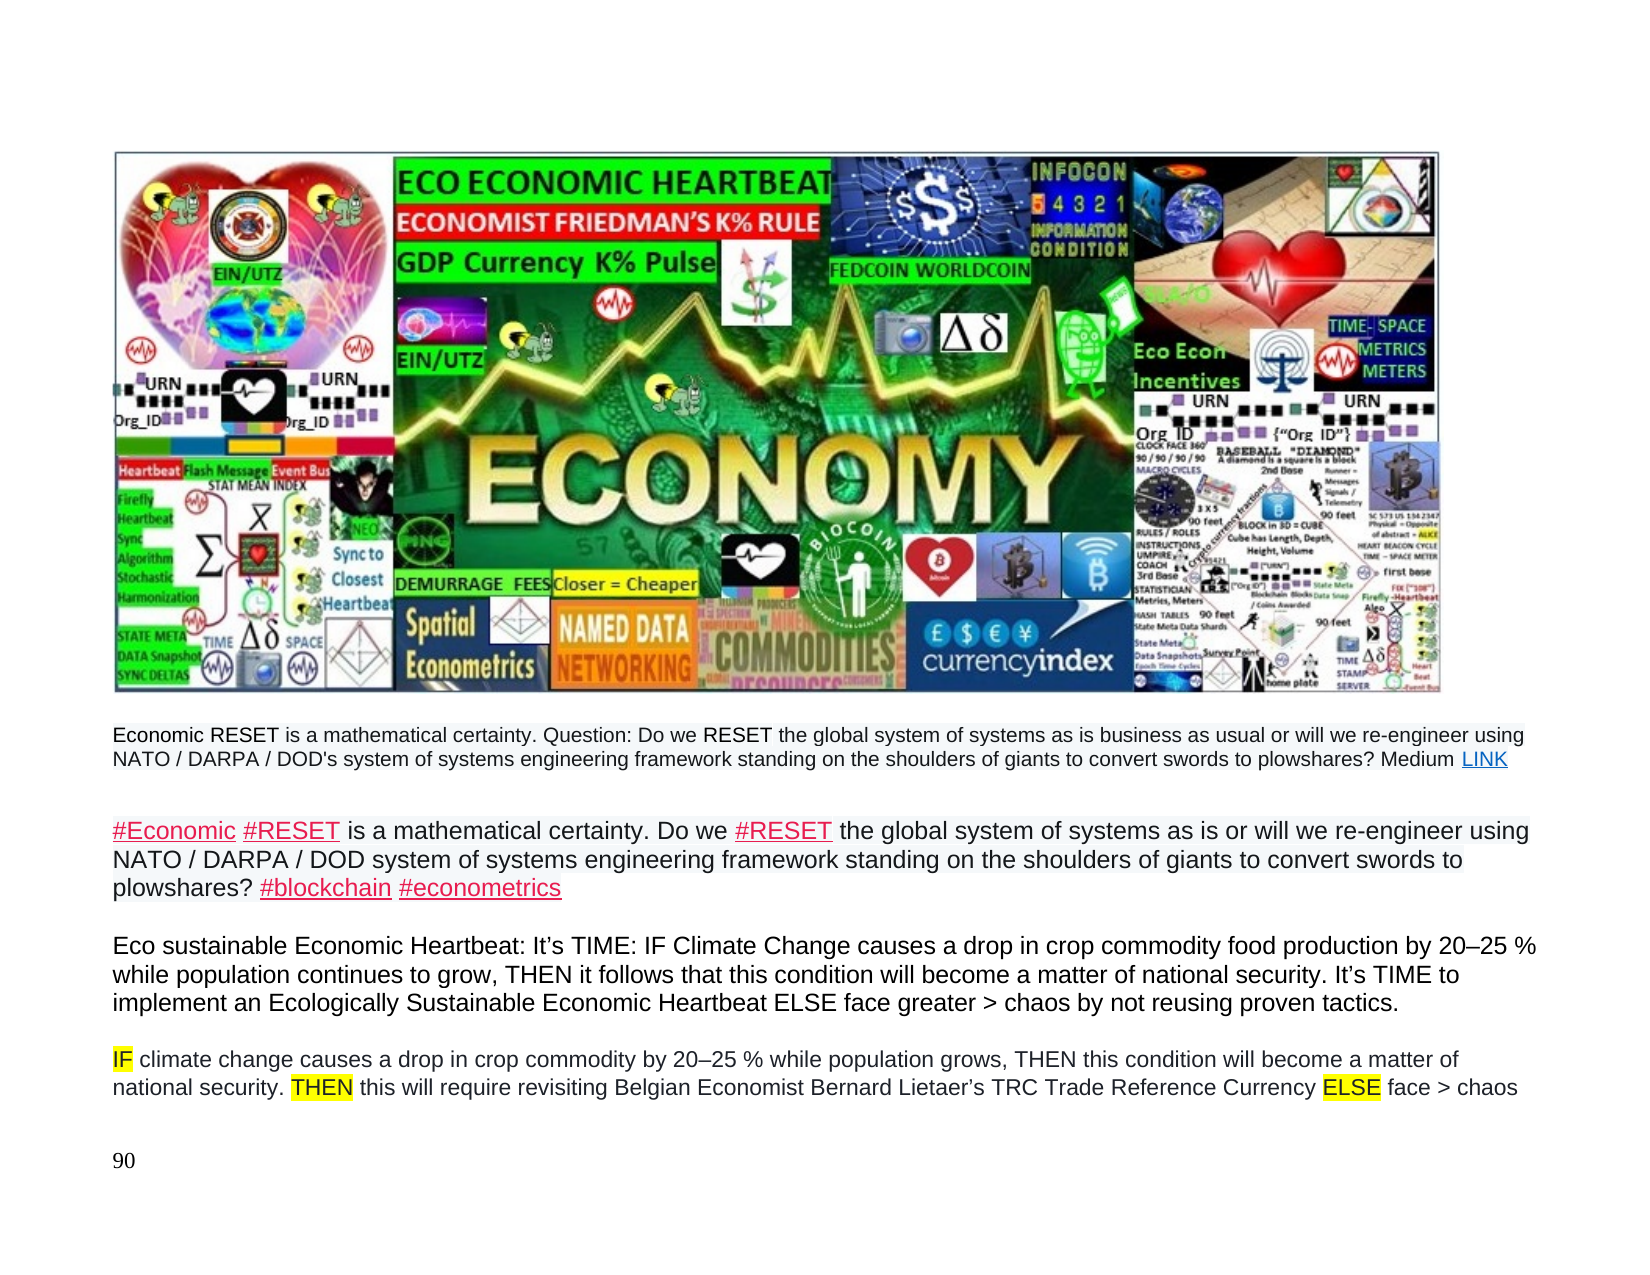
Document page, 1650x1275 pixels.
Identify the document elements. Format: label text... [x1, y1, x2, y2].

picture [112, 150, 1444, 694]
text Economic RESET is a mathematical certainty. Question: Do we RESET the global system of systems as is business as usual or will we re-engineer using NATO / DARPA / DOD's system of systems engineering framework standing on the shoulders of giants to convert swords to plowshares? Medium LINK [112, 722, 1537, 770]
text Eco sustainable Economic Heartbeat: It’s TIME: IF Climate Change causes a drop in crop commodity food production by 20–25 % while population continues to grow, THEN it follows that this condition will become a matter of national security. It’s TIME to implement an Ecologically Sustainable Economic Heartbeat ELSE face greater > chaos by not reusing proven tactics. [112, 931, 1537, 1017]
text IF climate change causes a drop in crop commodity by 20–25 % while population grows, THEN this condition will become a matter of national security. THEN this will require revisiting Belgian Economist Bernard Lietaer’s TRC Trade Reference Currency ELSE face > chaos [112, 1046, 1537, 1101]
text #Economic #RESET is a mathematical certainty. Do we #RESET the global system of systems as is or will we re-engineer using NATO / DARPA / DOD system of systems engineering framework standing on the shoulders of giants to convert swords to plowshares? #blockchain #econometrics [112, 816, 1537, 902]
